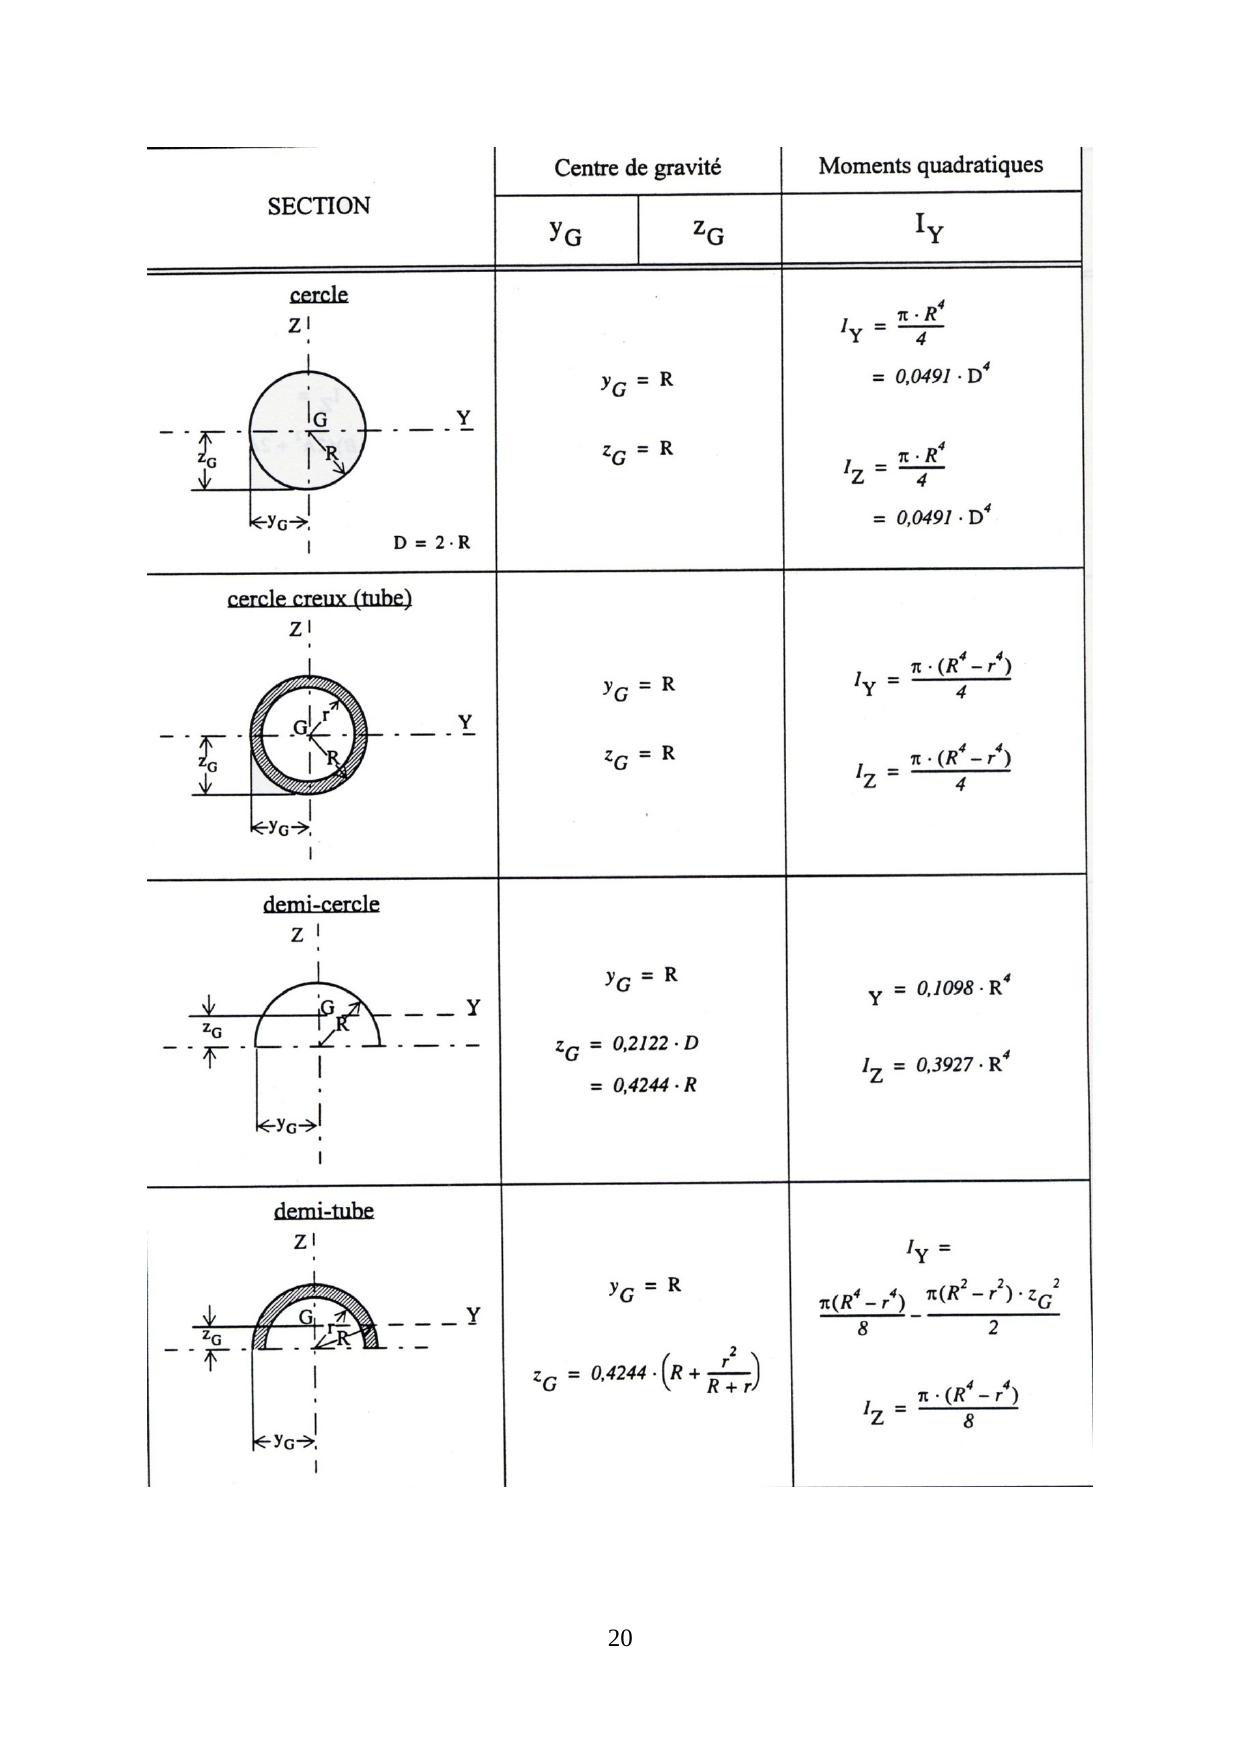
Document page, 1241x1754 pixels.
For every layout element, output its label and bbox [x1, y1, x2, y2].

picture [147, 147, 1093, 1487]
